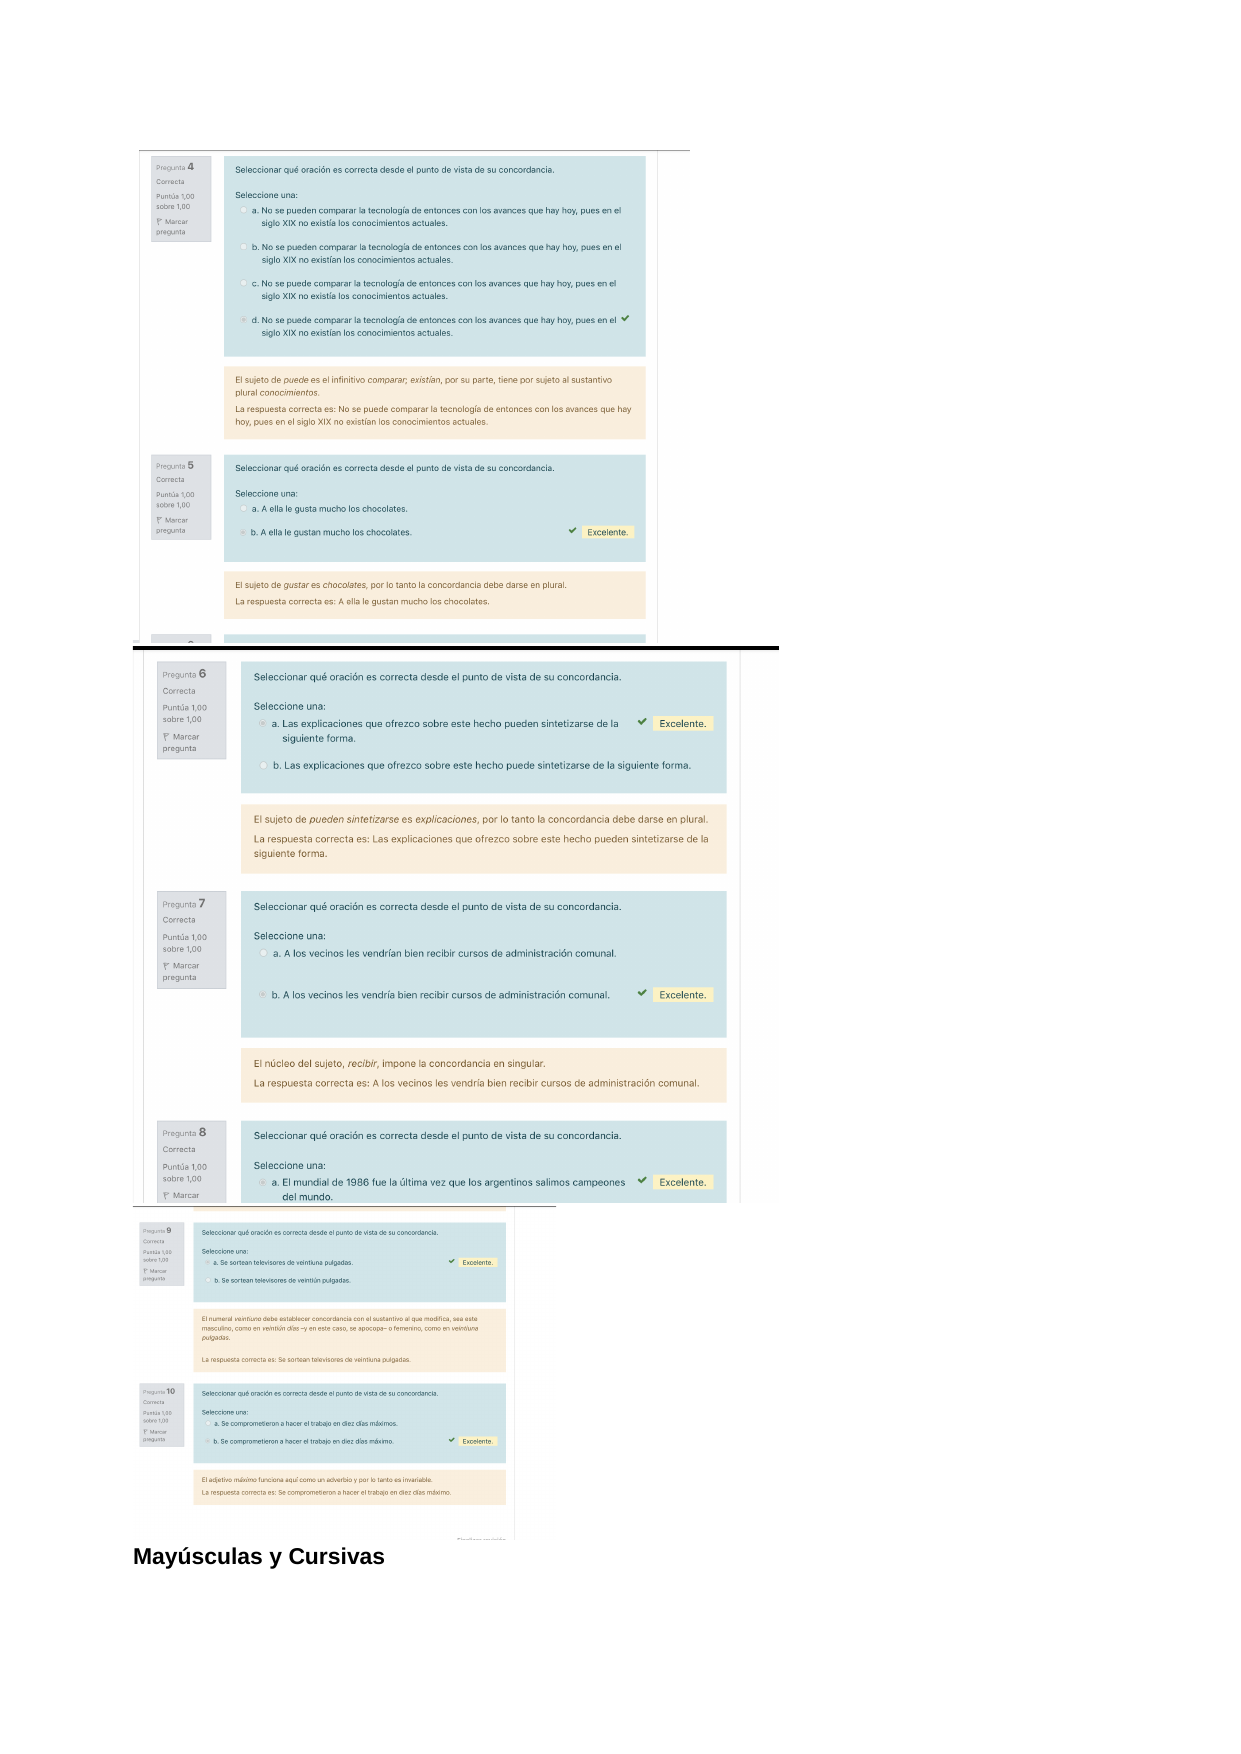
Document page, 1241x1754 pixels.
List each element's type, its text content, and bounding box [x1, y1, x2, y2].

text Mayúsculas y Cursivas [133, 1543, 1090, 1569]
picture [132, 1206, 557, 1540]
picture [132, 150, 690, 643]
picture [132, 646, 779, 1203]
